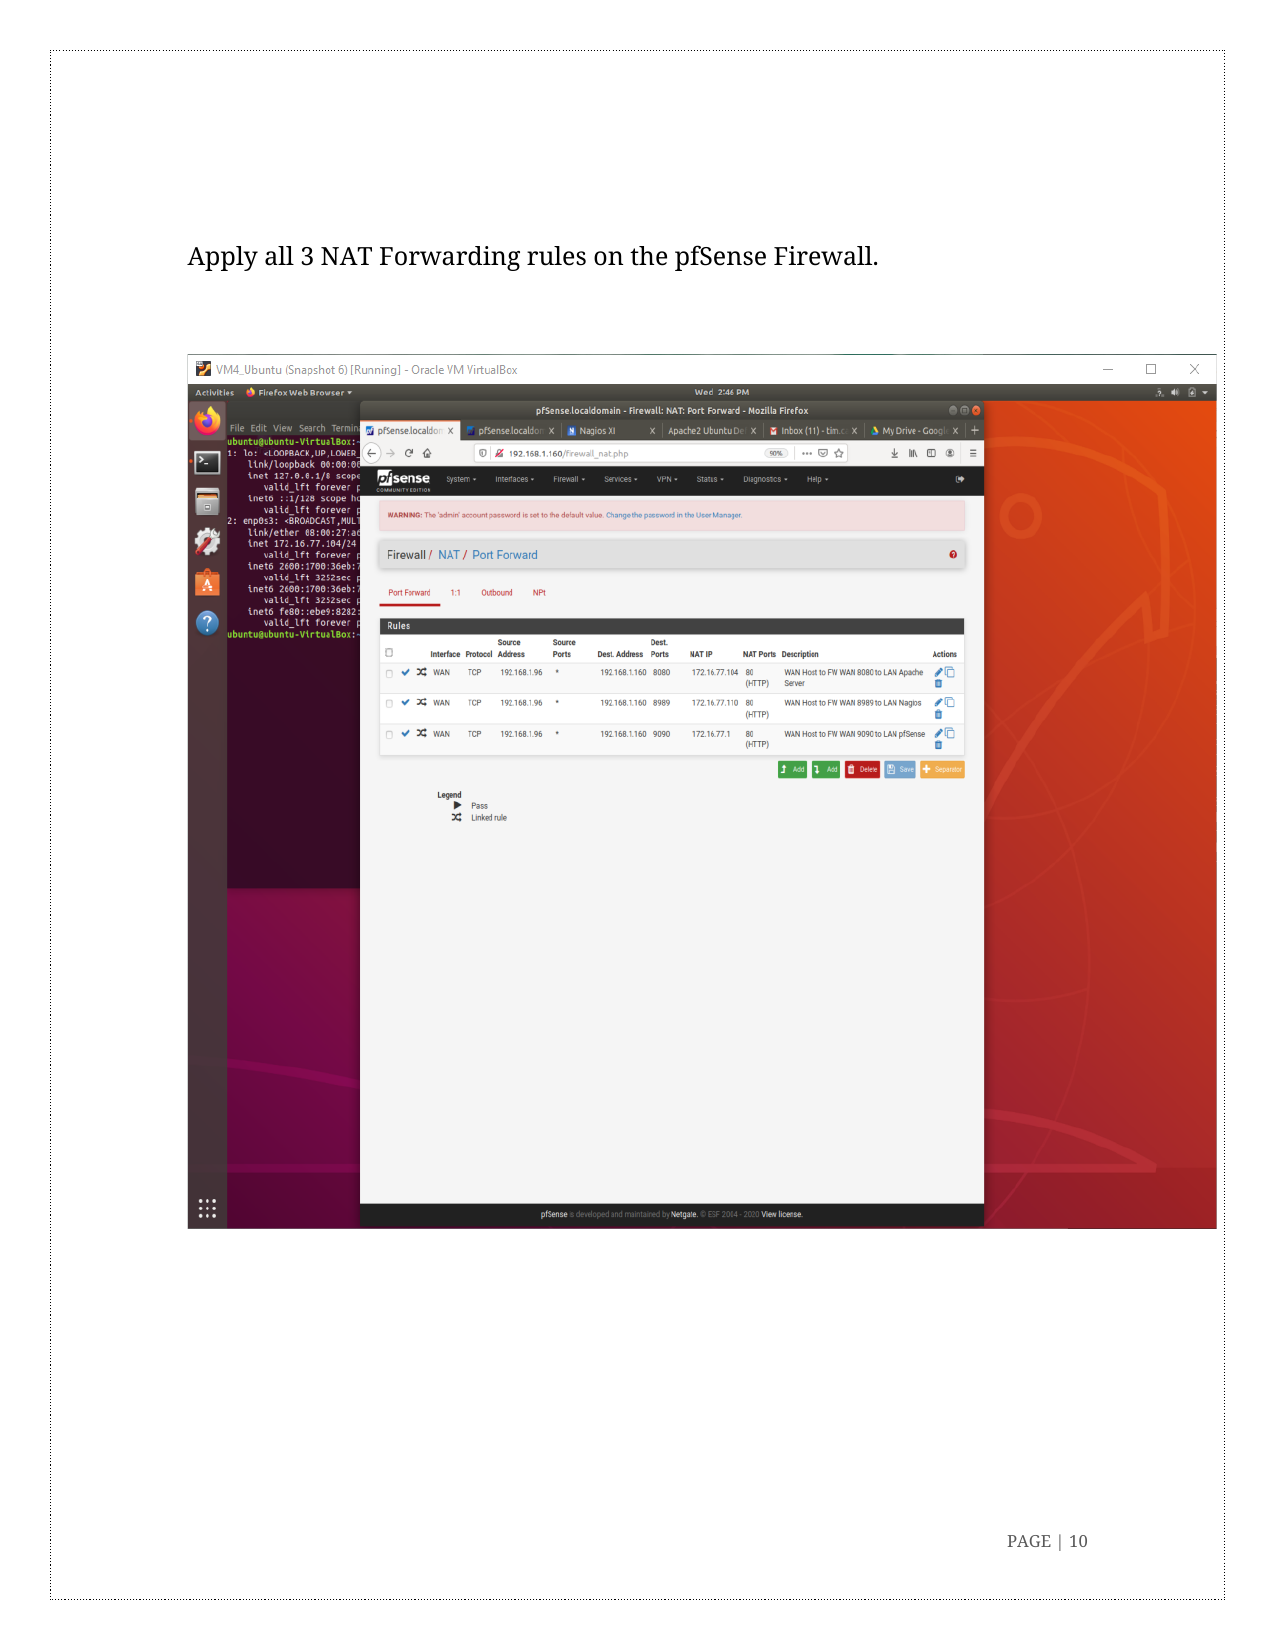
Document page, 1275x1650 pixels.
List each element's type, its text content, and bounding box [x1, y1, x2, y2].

text Apply all 3 NAT Forwarding rules on the pfSense Firewall. [187, 238, 1087, 272]
picture [187, 354, 1217, 1229]
